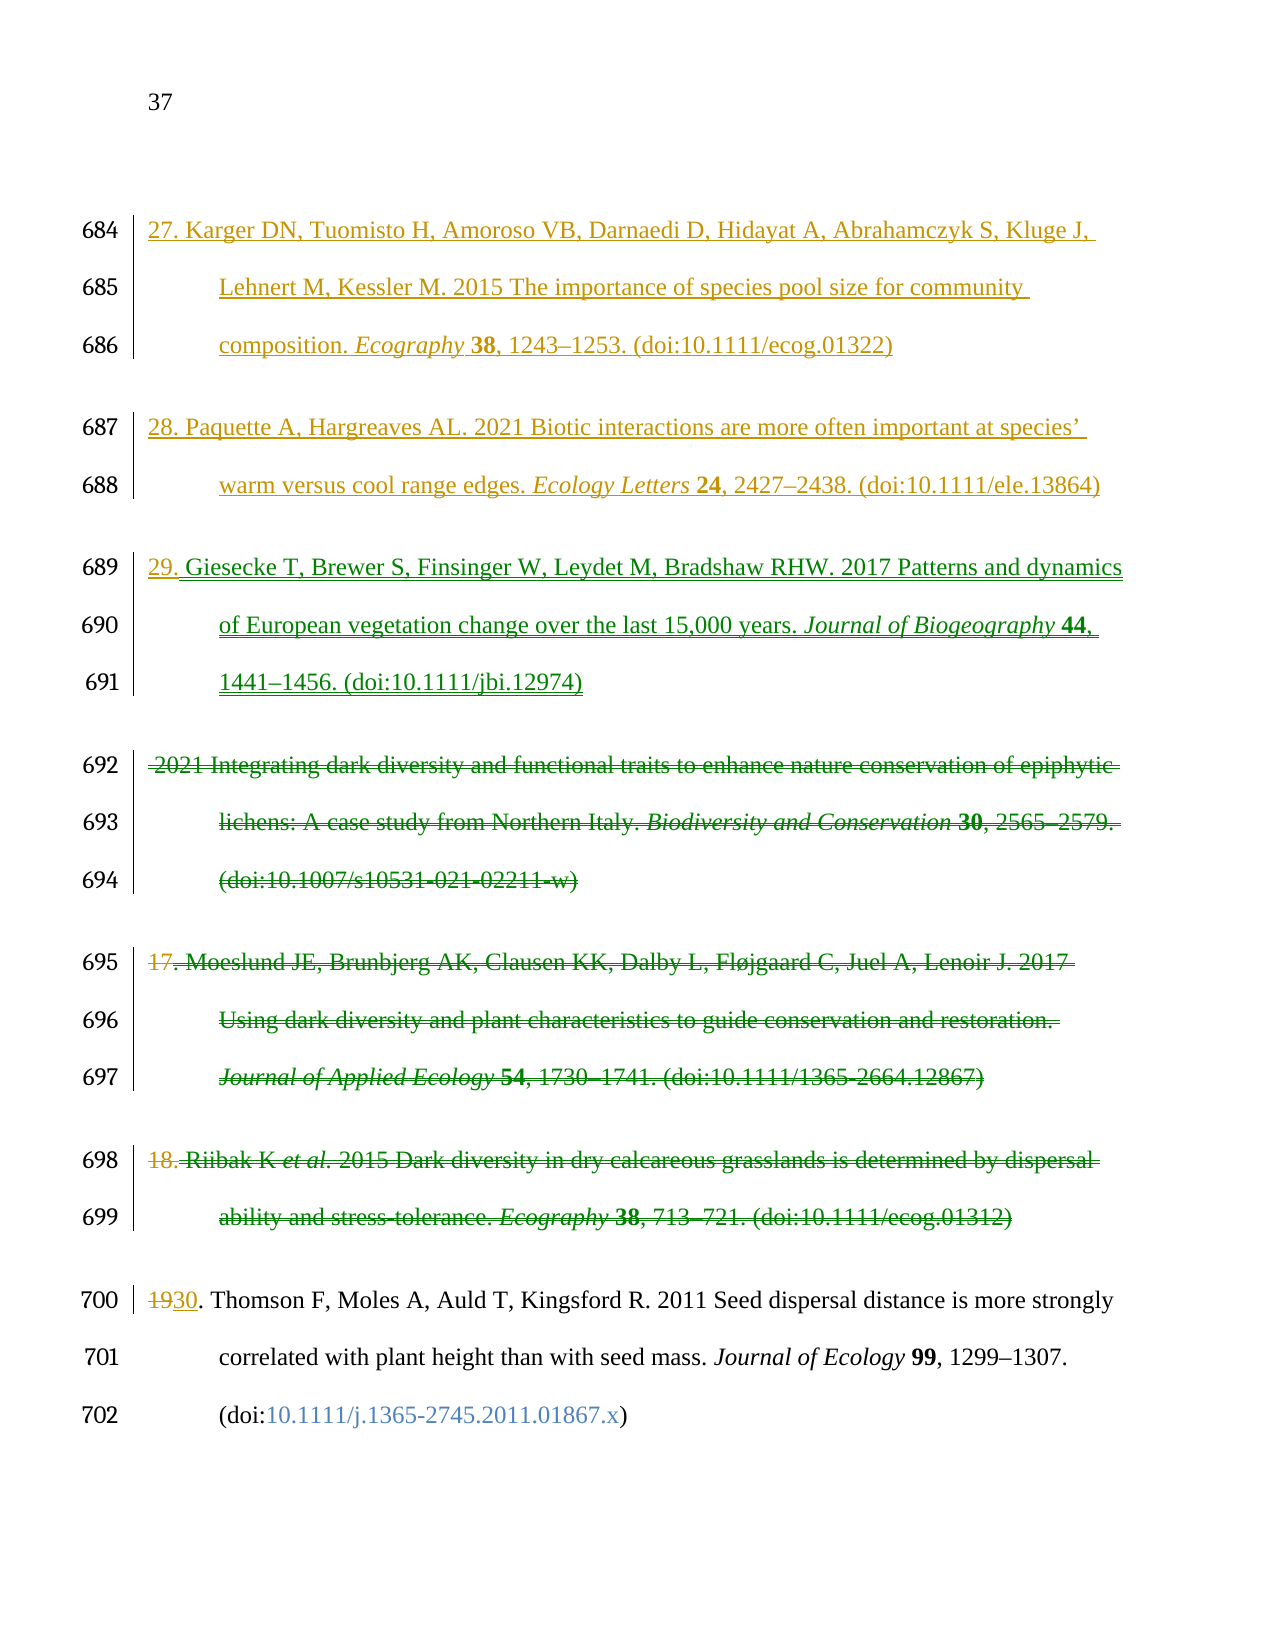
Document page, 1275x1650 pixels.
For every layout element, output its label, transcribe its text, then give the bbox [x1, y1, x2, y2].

text . Thomson F, Moles A, Auld T, Kingsford R. 2011 Seed dispersal distance is more strongly correlated with plant height than with seed mass. Journal of Ecology 99, 1299–1307. (doi:10.1111/j.1365-2745.2011.01867.x) [148, 1285, 1127, 1429]
